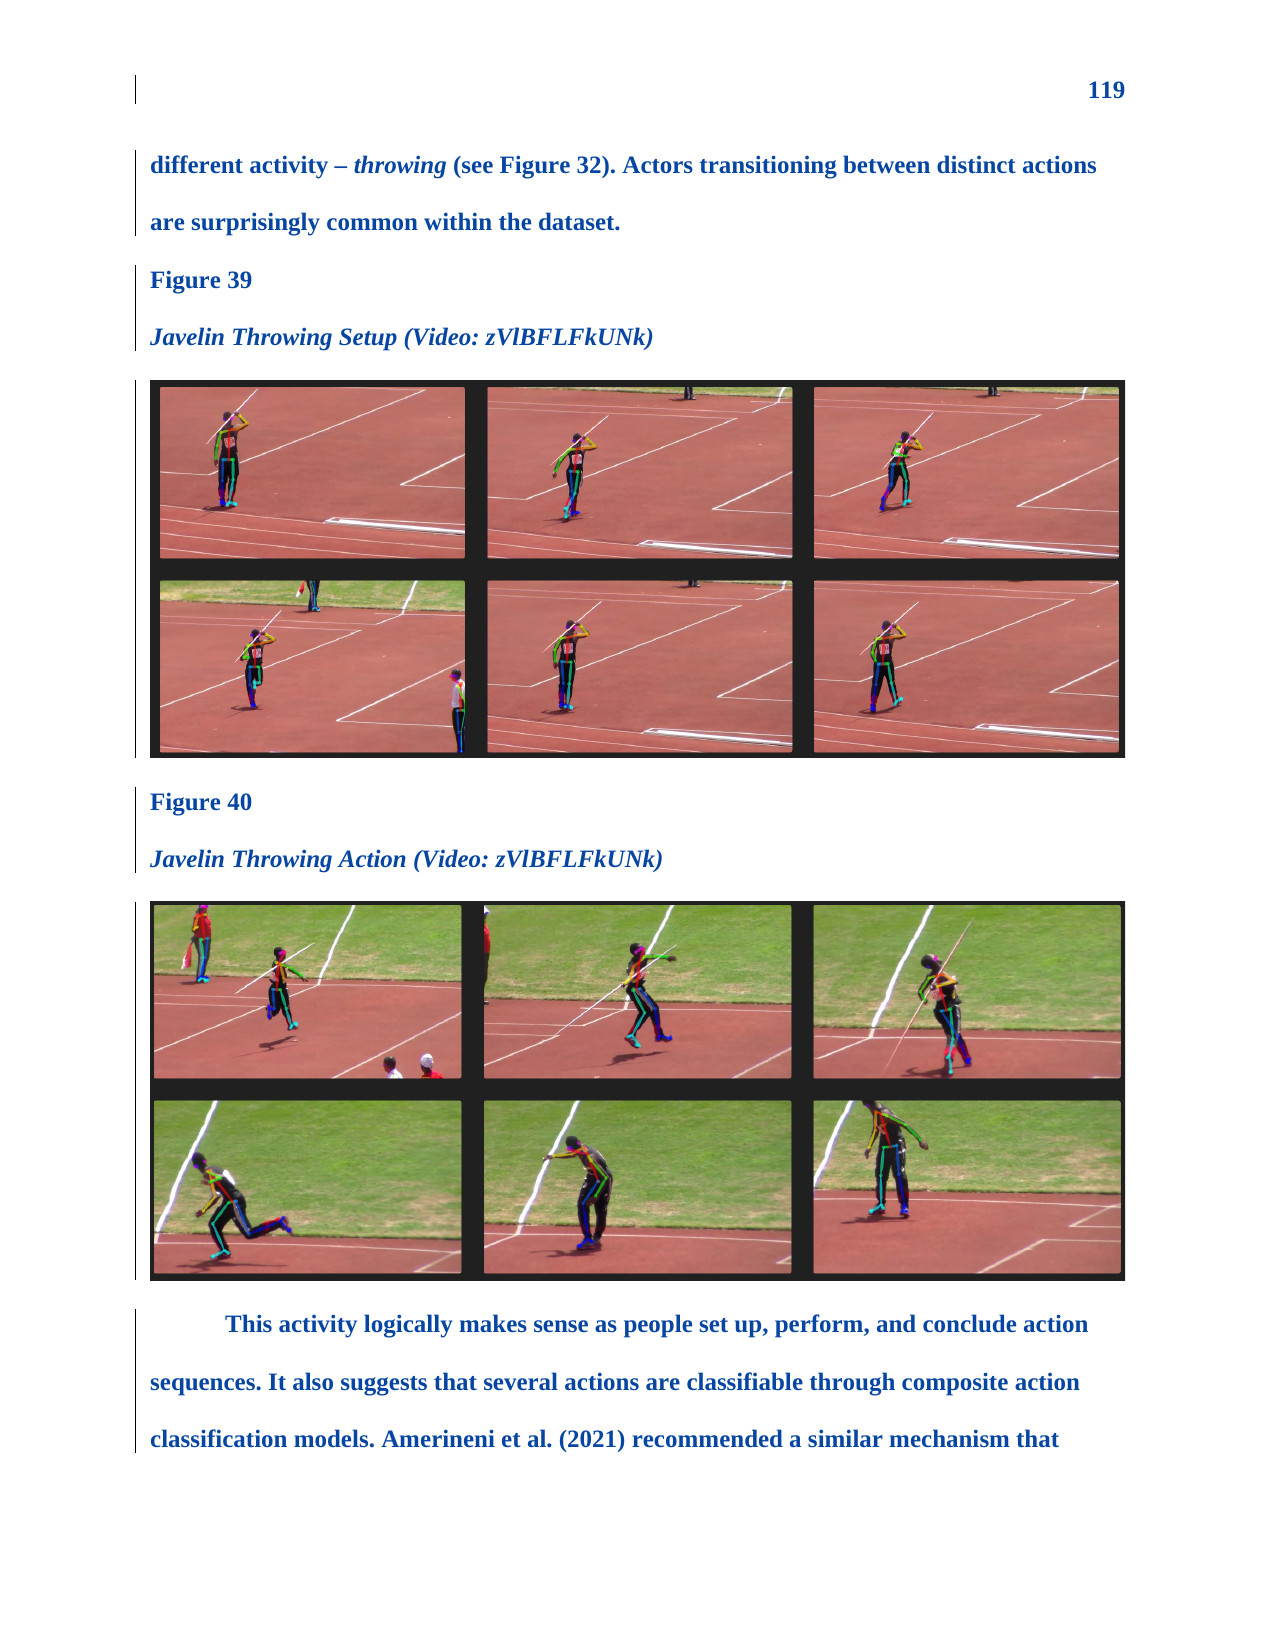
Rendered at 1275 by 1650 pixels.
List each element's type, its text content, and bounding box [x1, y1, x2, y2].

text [150, 150, 1125, 236]
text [150, 1309, 1125, 1453]
picture [150, 380, 1125, 758]
picture [150, 901, 1125, 1281]
